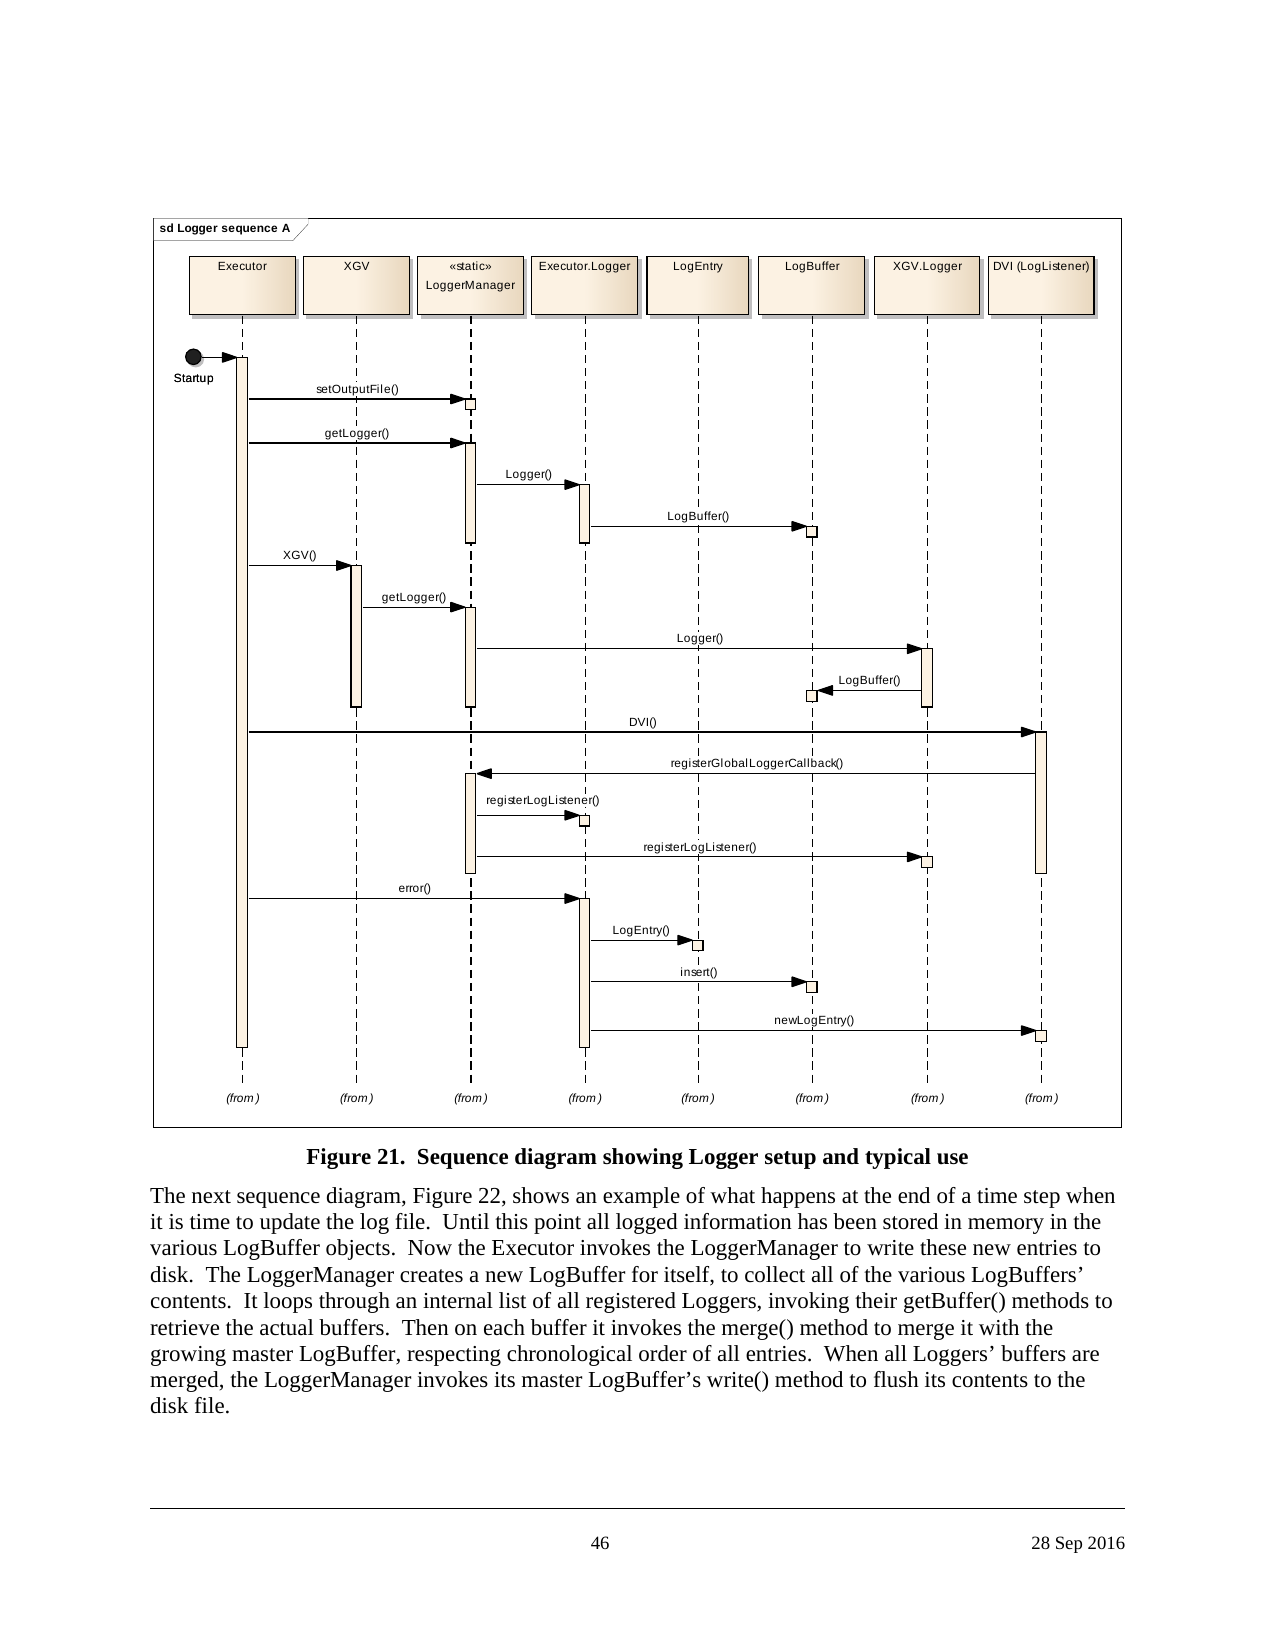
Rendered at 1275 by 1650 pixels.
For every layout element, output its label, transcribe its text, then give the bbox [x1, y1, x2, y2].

text The next sequence diagram, Figure 22, shows an example of what happens at the end of a time step when it is time to update the log file. Until this point all logged information has been stored in memory in the various LogBuffer objects. Now the Executor invokes the LoggerManager to write these new entries to disk. The LoggerManager creates a new LogBuffer for itself, to collect all of the various LogBuffers’ contents. It loops through an internal list of all registered Loggers, invoking their getBuffer() methods to retrieve the actual buffers. Then on each buffer it invokes the merge() method to merge it with the growing master LogBuffer, respecting chronological order of all entries. When all Loggers’ buffers are merged, the LoggerManager invokes its master LogBuffer’s write() method to flush its contents to the disk file. [150, 1182, 1125, 1419]
text Figure 21. Sequence diagram showing Logger setup and typical use [150, 1143, 1125, 1169]
